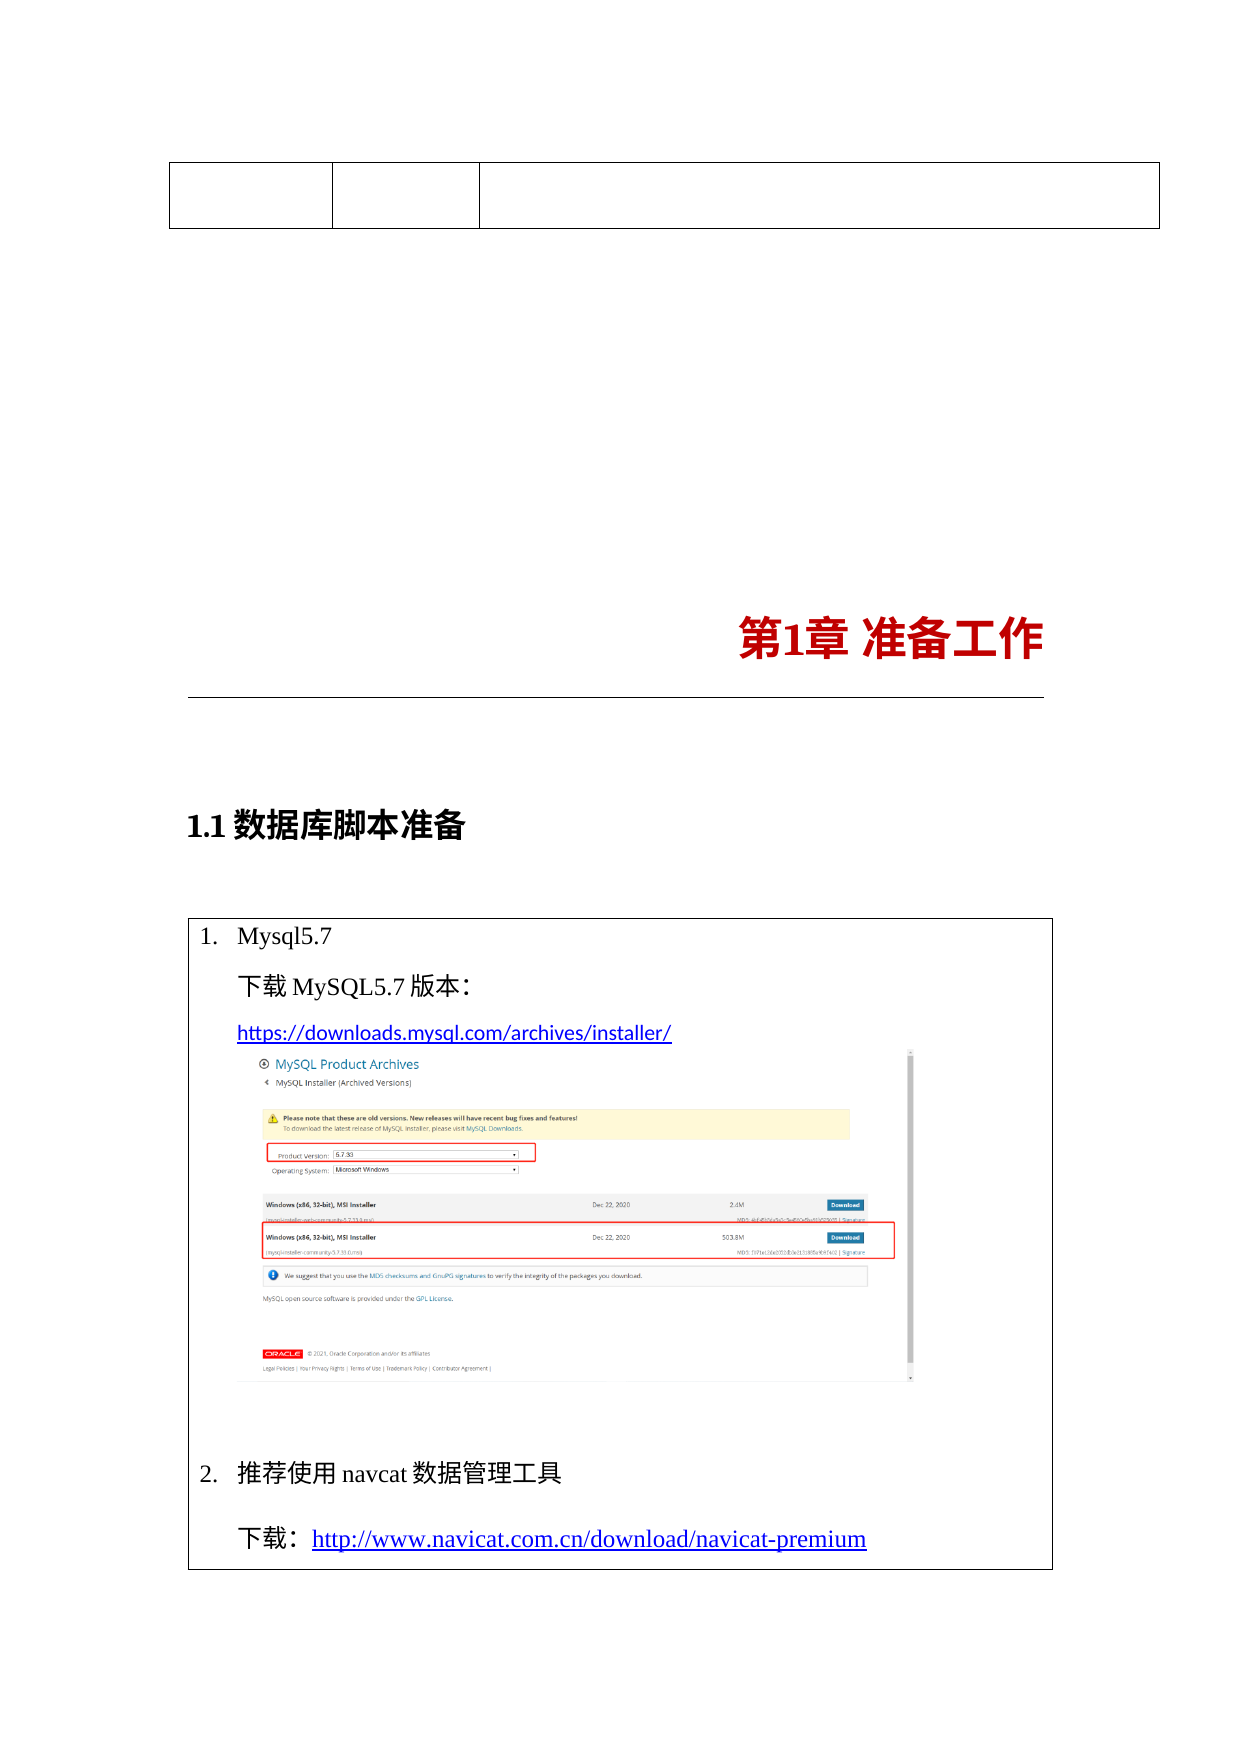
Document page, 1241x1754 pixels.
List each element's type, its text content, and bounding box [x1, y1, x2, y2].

picture [236, 1049, 914, 1382]
title 准备工作 [187, 587, 1044, 698]
table_cell [170, 163, 332, 228]
table_cell [480, 163, 1159, 228]
subtitle 数据库脚本准备 [187, 791, 1053, 856]
table_cell [333, 163, 479, 228]
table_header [189, 919, 1052, 1569]
